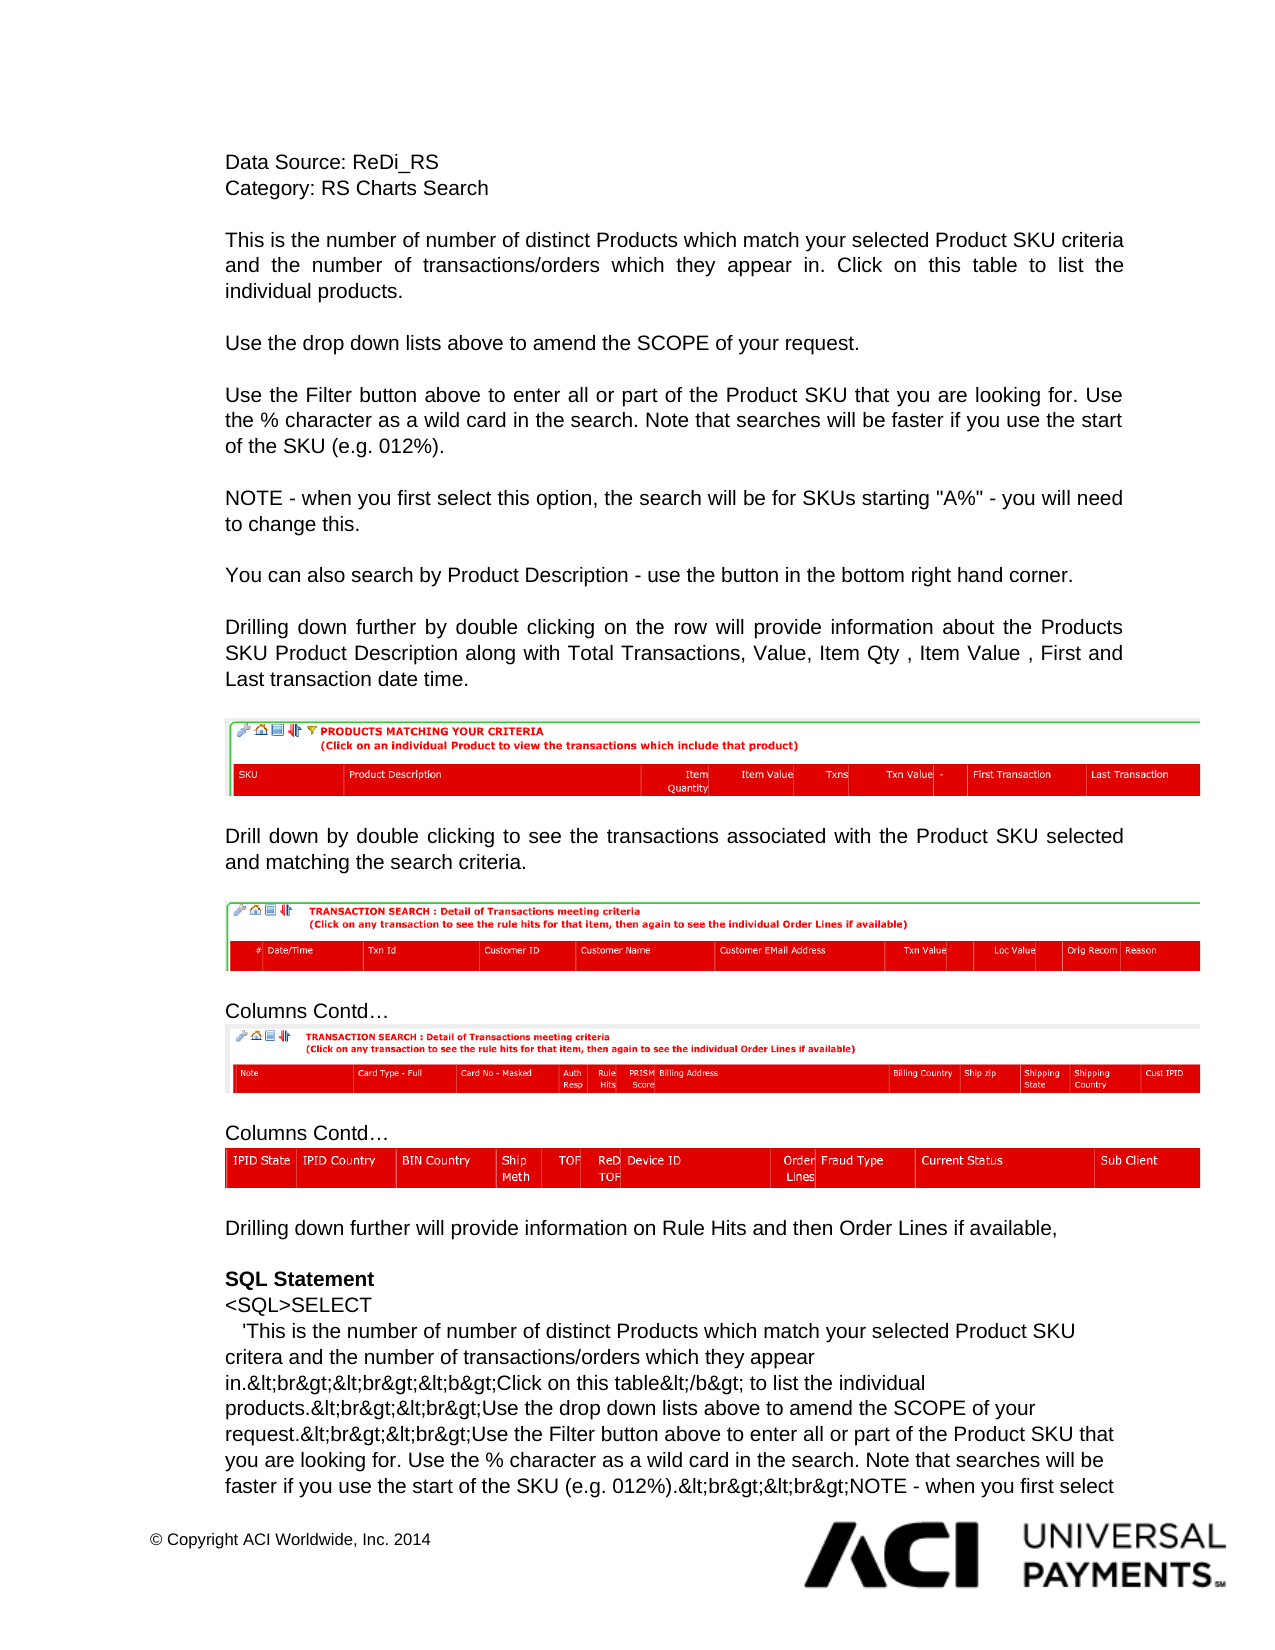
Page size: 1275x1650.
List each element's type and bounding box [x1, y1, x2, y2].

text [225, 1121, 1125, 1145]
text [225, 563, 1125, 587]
picture [802, 1519, 1229, 1590]
picture [225, 1024, 1200, 1093]
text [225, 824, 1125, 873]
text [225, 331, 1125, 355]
picture [225, 901, 1200, 971]
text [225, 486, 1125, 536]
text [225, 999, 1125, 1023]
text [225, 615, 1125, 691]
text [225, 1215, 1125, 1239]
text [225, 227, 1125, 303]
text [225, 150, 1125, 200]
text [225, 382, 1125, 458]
picture [225, 718, 1200, 796]
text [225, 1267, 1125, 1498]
picture [225, 1146, 1200, 1188]
